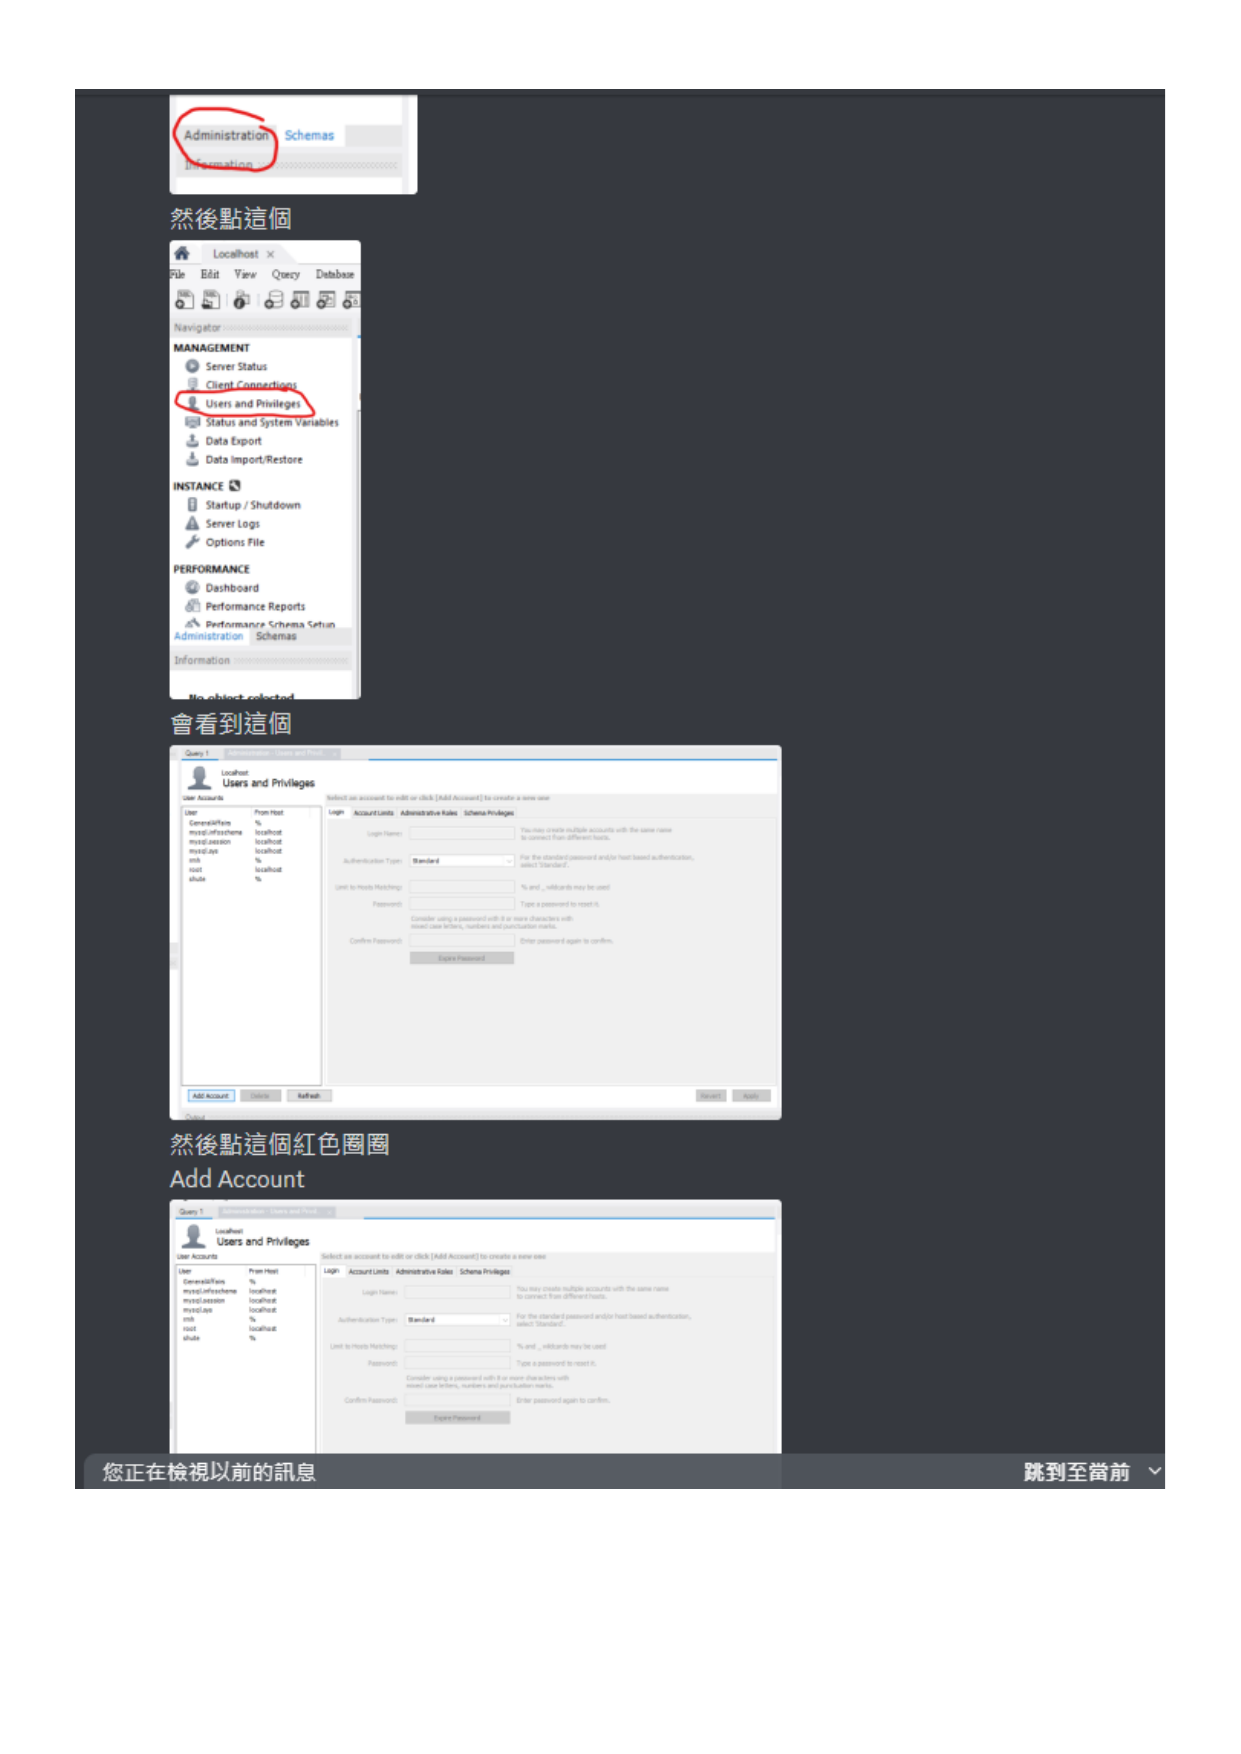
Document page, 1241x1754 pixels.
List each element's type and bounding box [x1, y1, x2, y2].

picture [75, 89, 1166, 1489]
